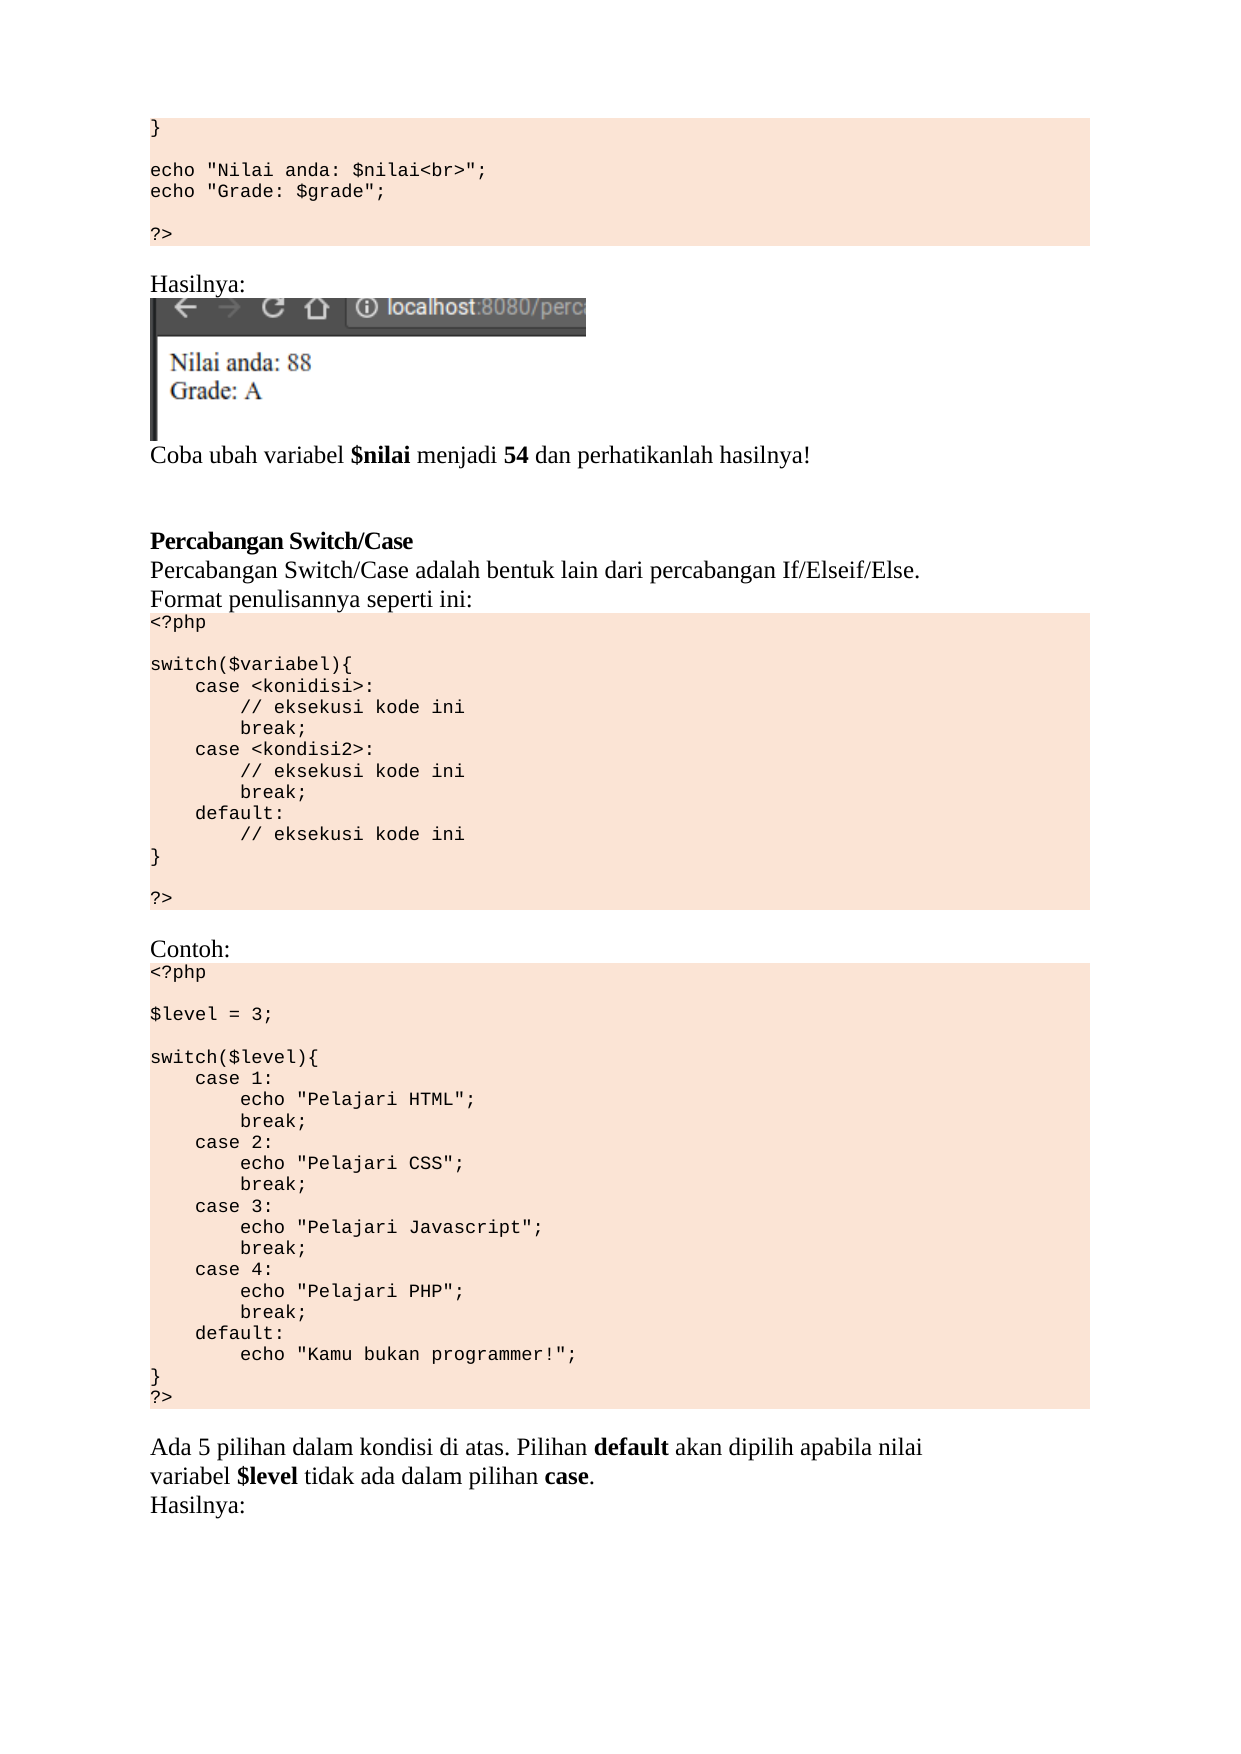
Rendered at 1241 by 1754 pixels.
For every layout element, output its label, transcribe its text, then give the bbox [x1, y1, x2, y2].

text ?> [150, 889, 1090, 910]
text ?> [150, 224, 1090, 246]
text } [150, 1366, 1090, 1388]
text // eksekusi kode ini [150, 825, 1090, 846]
text break; [150, 1111, 1090, 1133]
text echo "Pelajari PHP"; [150, 1281, 1090, 1303]
text case 2: [150, 1133, 1090, 1154]
text break; [150, 1175, 1090, 1196]
text case 3: [150, 1196, 1090, 1218]
text case <konidisi>: [150, 676, 1090, 698]
text Hasilnya: [150, 269, 1090, 298]
text Percabangan Switch/Case [150, 526, 1090, 555]
text Contoh: [150, 934, 1090, 963]
text // eksekusi kode ini [150, 698, 1090, 719]
text Coba ubah variabel $nilai menjadi 54 dan perhatikanlah hasilnya! [150, 440, 1090, 469]
text break; [150, 1303, 1090, 1324]
text Hasilnya: [150, 1490, 1090, 1519]
text switch($variabel){ [150, 655, 1090, 676]
picture [150, 298, 586, 441]
text Percabangan Switch/Case adalah bentuk lain dari percabangan If/Elseif/Else. [150, 555, 1090, 584]
text <?php [150, 963, 1090, 984]
text } [150, 118, 1090, 139]
text echo "Pelajari HTML"; [150, 1090, 1090, 1111]
text switch($level){ [150, 1048, 1090, 1069]
text Ada 5 pilihan dalam kondisi di atas. Pilihan default akan dipilih apabila nilai variabel $level tidak ada dalam pilihan case. [150, 1432, 1090, 1490]
text echo "Grade: $grade"; [150, 182, 1090, 203]
text echo "Pelajari CSS"; [150, 1154, 1090, 1175]
text ?> [150, 1388, 1090, 1409]
text echo "Nilai anda: $nilai<br>"; [150, 161, 1090, 182]
text echo "Kamu bukan programmer!"; [150, 1345, 1090, 1366]
text break; [150, 1239, 1090, 1260]
text break; [150, 719, 1090, 740]
text <?php [150, 613, 1090, 634]
text default: [150, 1324, 1090, 1345]
text // eksekusi kode ini [150, 761, 1090, 783]
text case 4: [150, 1260, 1090, 1281]
text } [150, 846, 1090, 868]
text case <kondisi2>: [150, 740, 1090, 761]
text echo "Pelajari Javascript"; [150, 1218, 1090, 1239]
text case 1: [150, 1069, 1090, 1090]
text $level = 3; [150, 1005, 1090, 1026]
text break; [150, 783, 1090, 804]
text Format penulisannya seperti ini: [150, 584, 1090, 613]
text default: [150, 804, 1090, 825]
